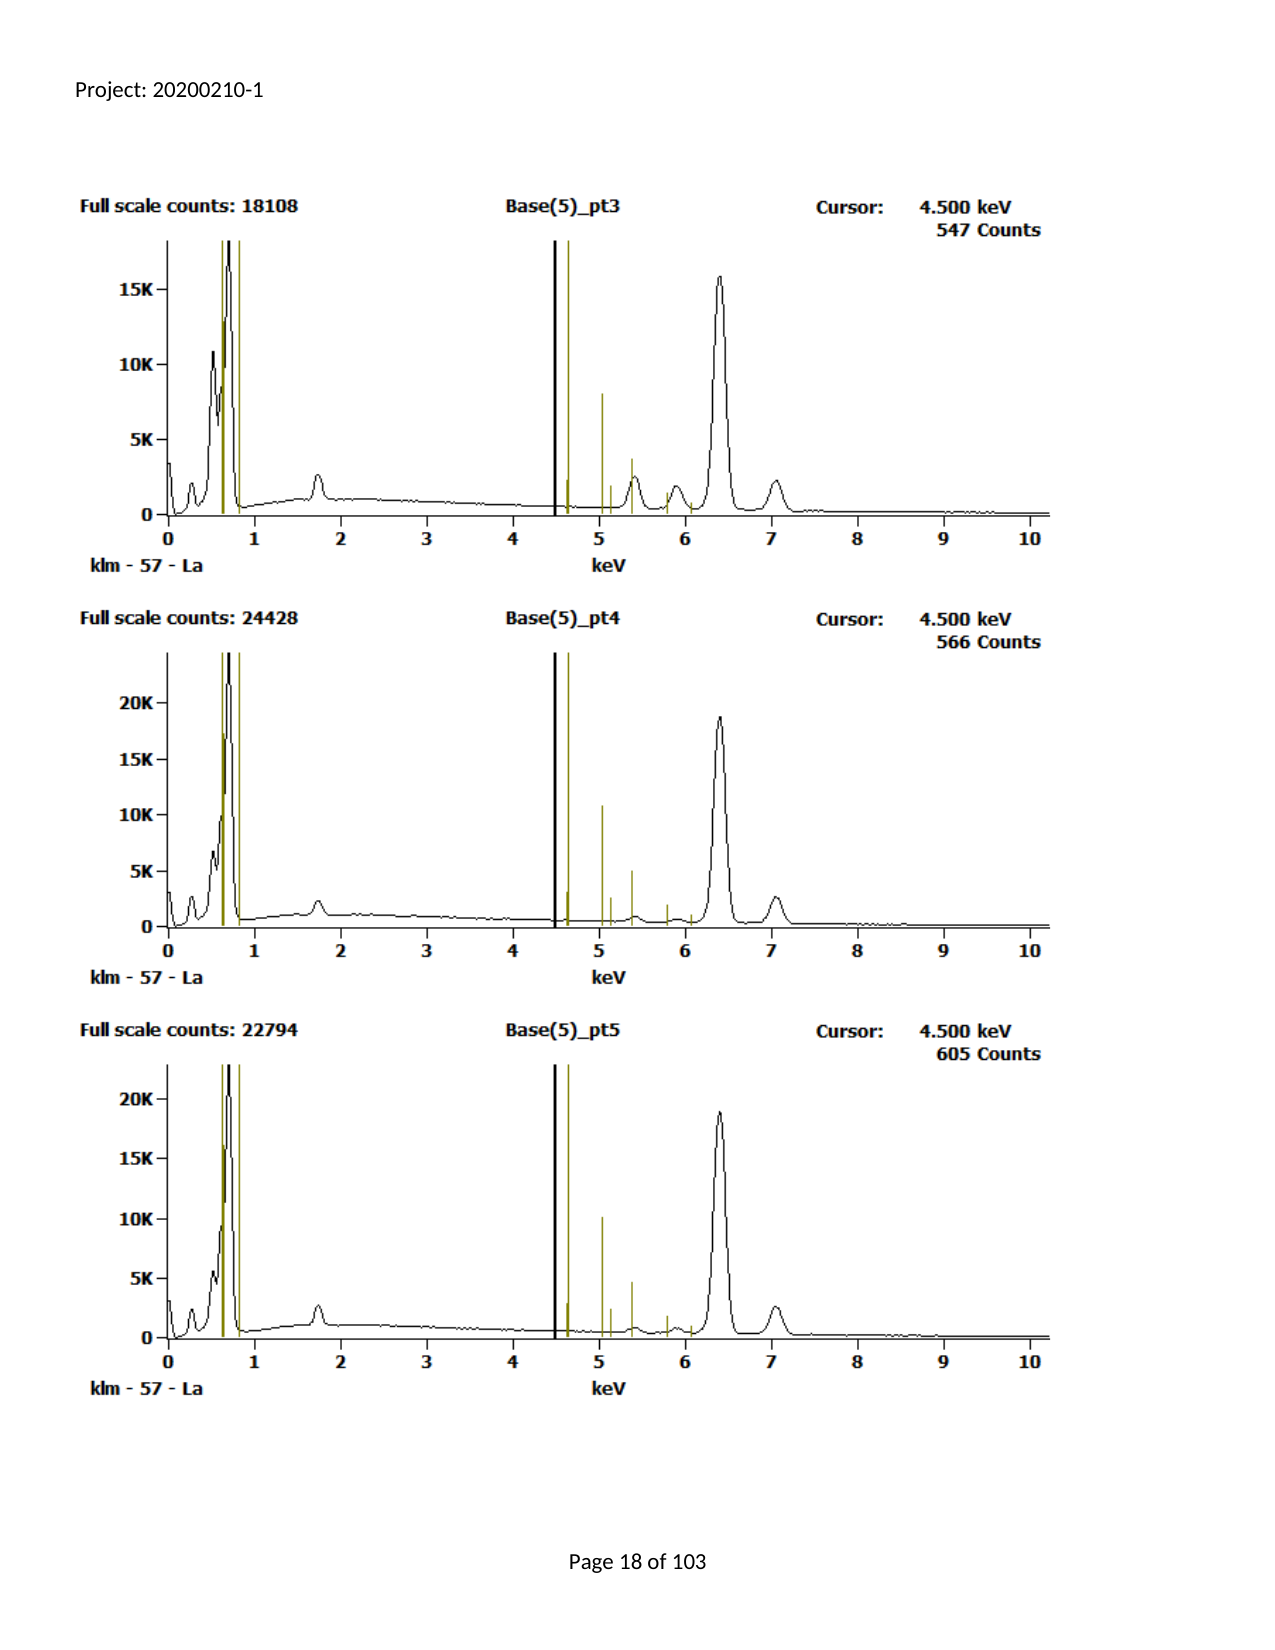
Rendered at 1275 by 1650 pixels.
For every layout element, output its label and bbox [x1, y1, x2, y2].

picture [75, 606, 1050, 994]
picture [75, 195, 1050, 582]
picture [75, 1018, 1050, 1405]
